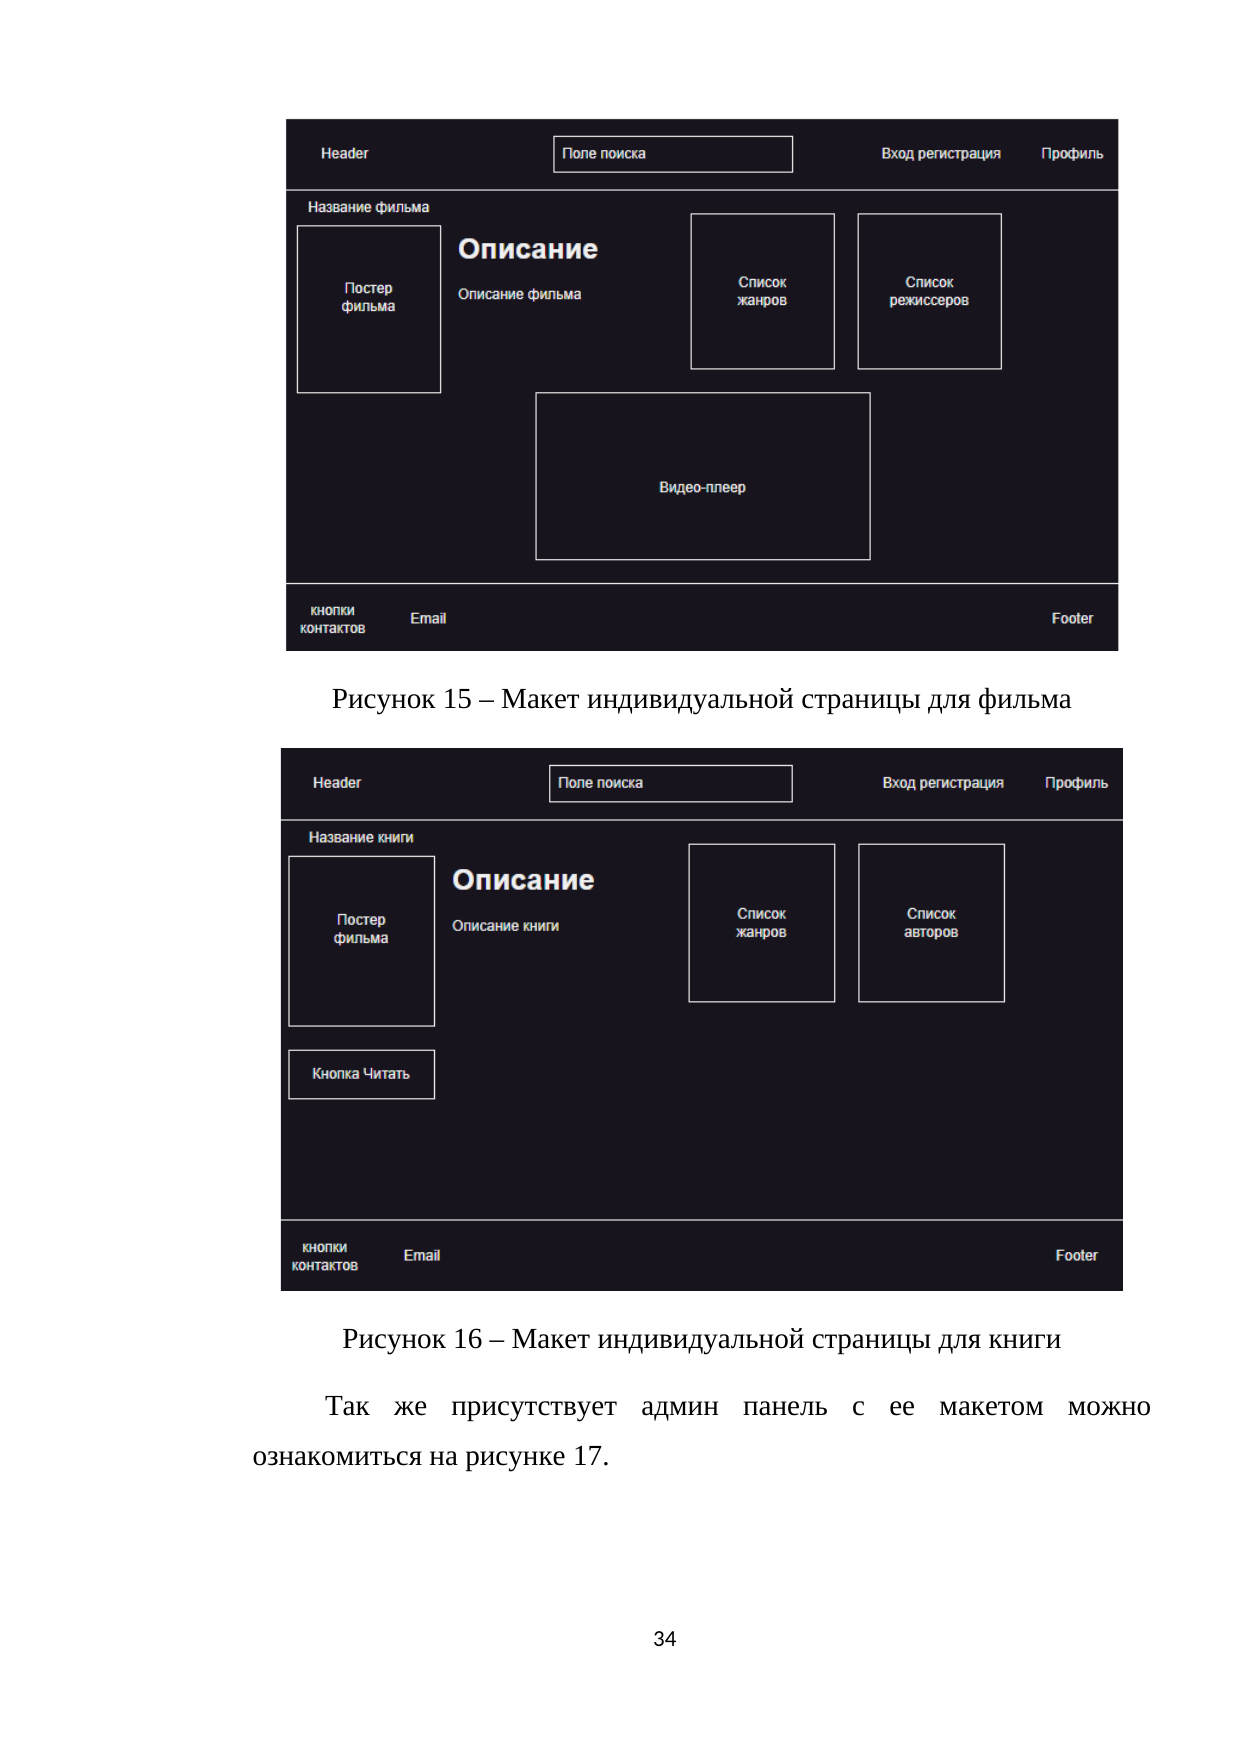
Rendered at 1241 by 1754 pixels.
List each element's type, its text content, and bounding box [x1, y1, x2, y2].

text Так же присутствует админ панель с ее макетом можно ознакомиться на рисунке 17. [252, 1388, 1152, 1472]
text Рисунок 15 – Макет индивидуальной страницы для фильма [252, 681, 1152, 715]
picture [280, 748, 1123, 1291]
picture [285, 118, 1119, 651]
text Рисунок 16 – Макет индивидуальной страницы для книги [252, 1321, 1152, 1354]
